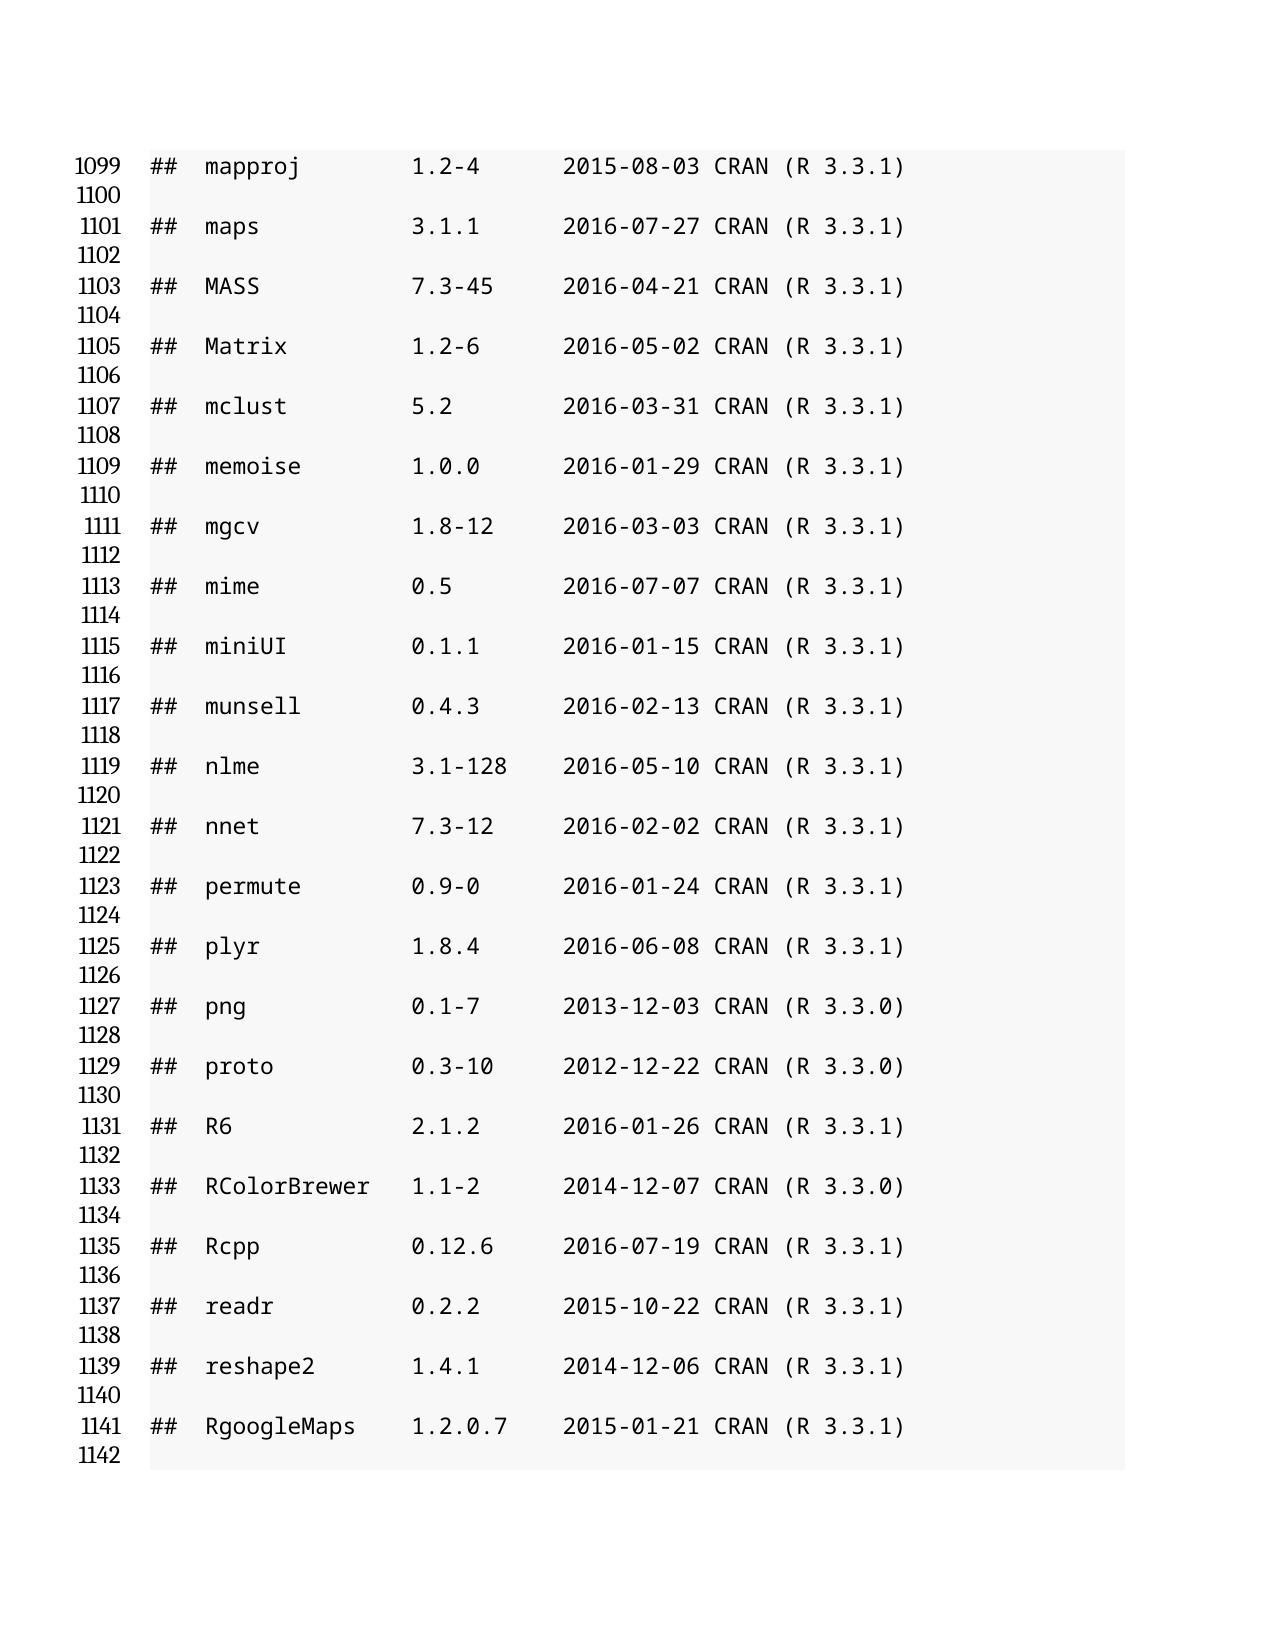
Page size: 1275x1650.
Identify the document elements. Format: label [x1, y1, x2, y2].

text [150, 150, 1125, 1470]
